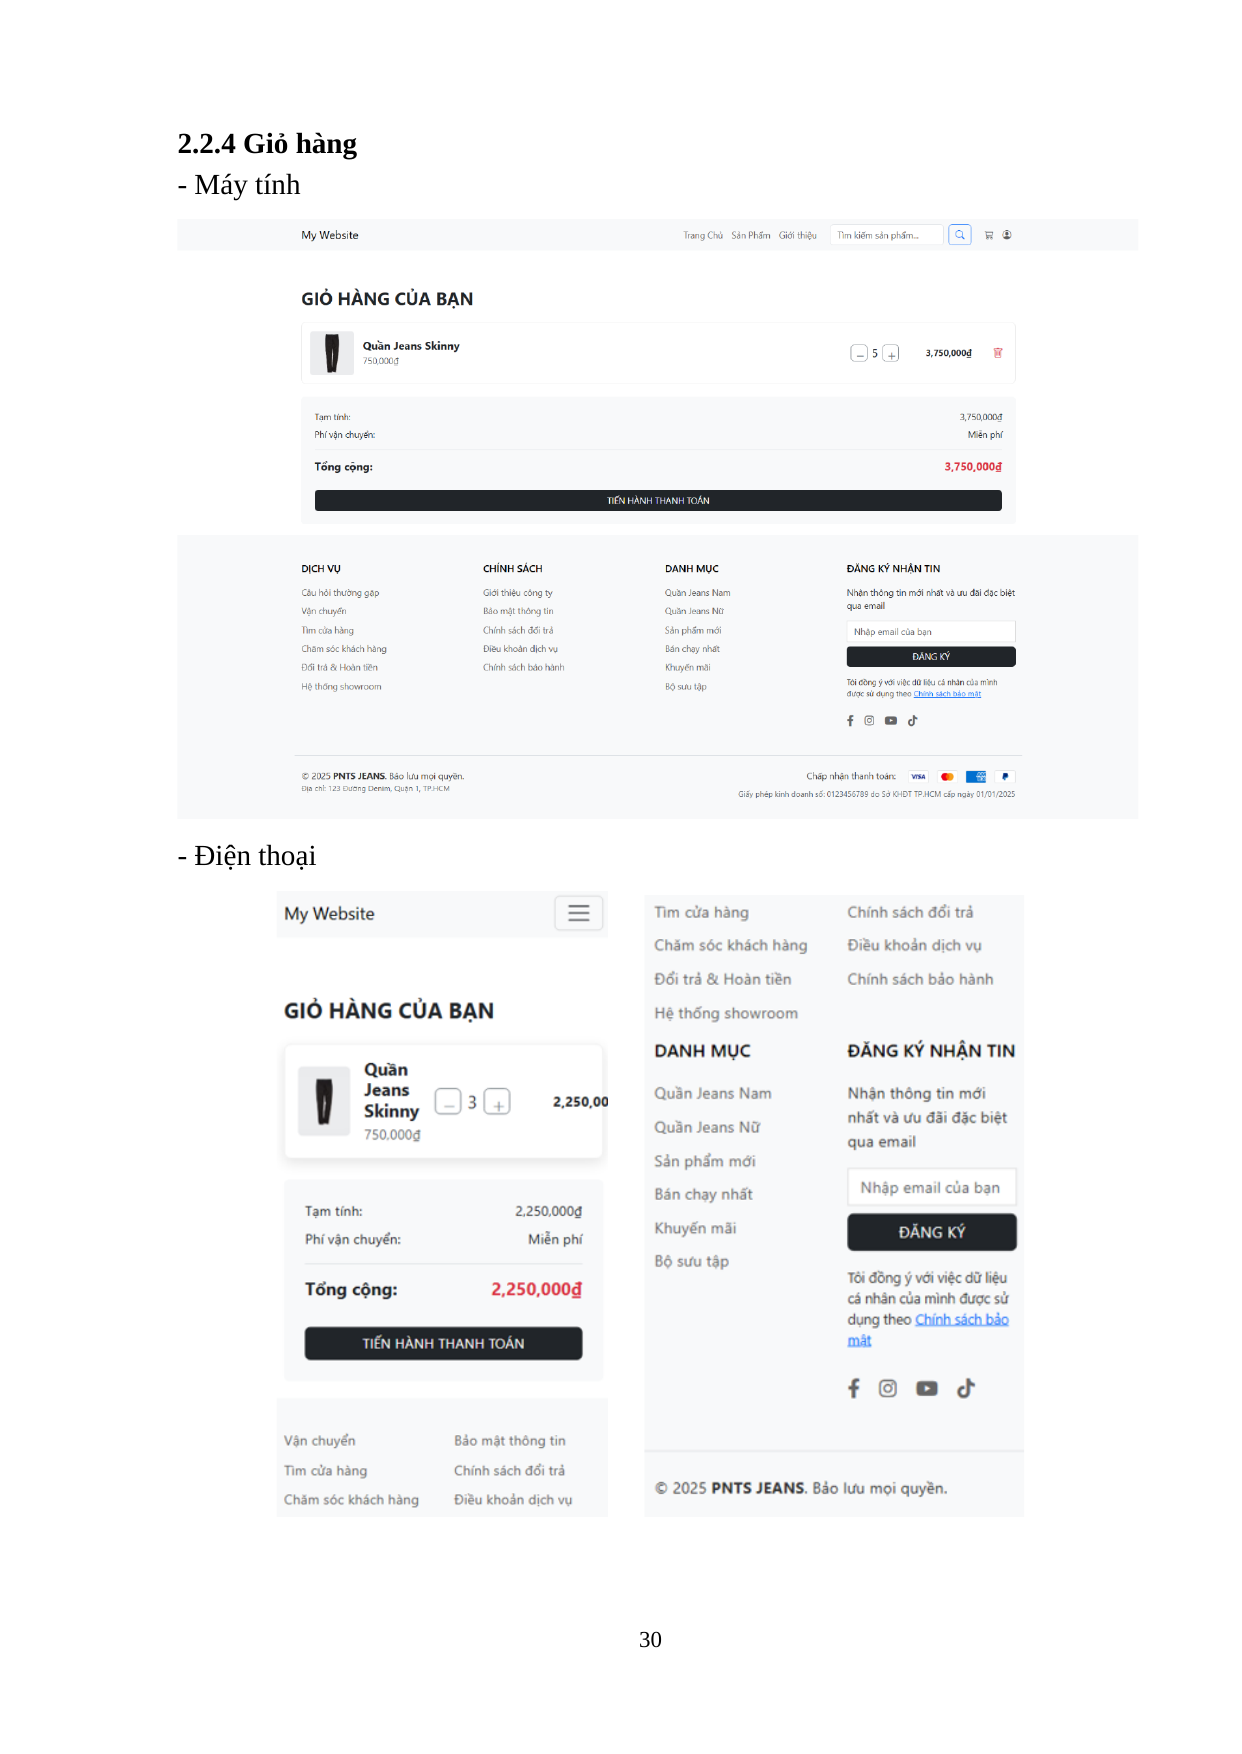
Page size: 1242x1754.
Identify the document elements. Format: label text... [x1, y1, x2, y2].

picture [276, 891, 608, 1517]
picture [177, 219, 1139, 819]
text - Điện thoại [177, 838, 1123, 872]
text - Máy tính [177, 167, 1123, 200]
picture [644, 895, 1025, 1517]
subtitle 2.2.4 Giỏ hàng [177, 126, 1123, 160]
